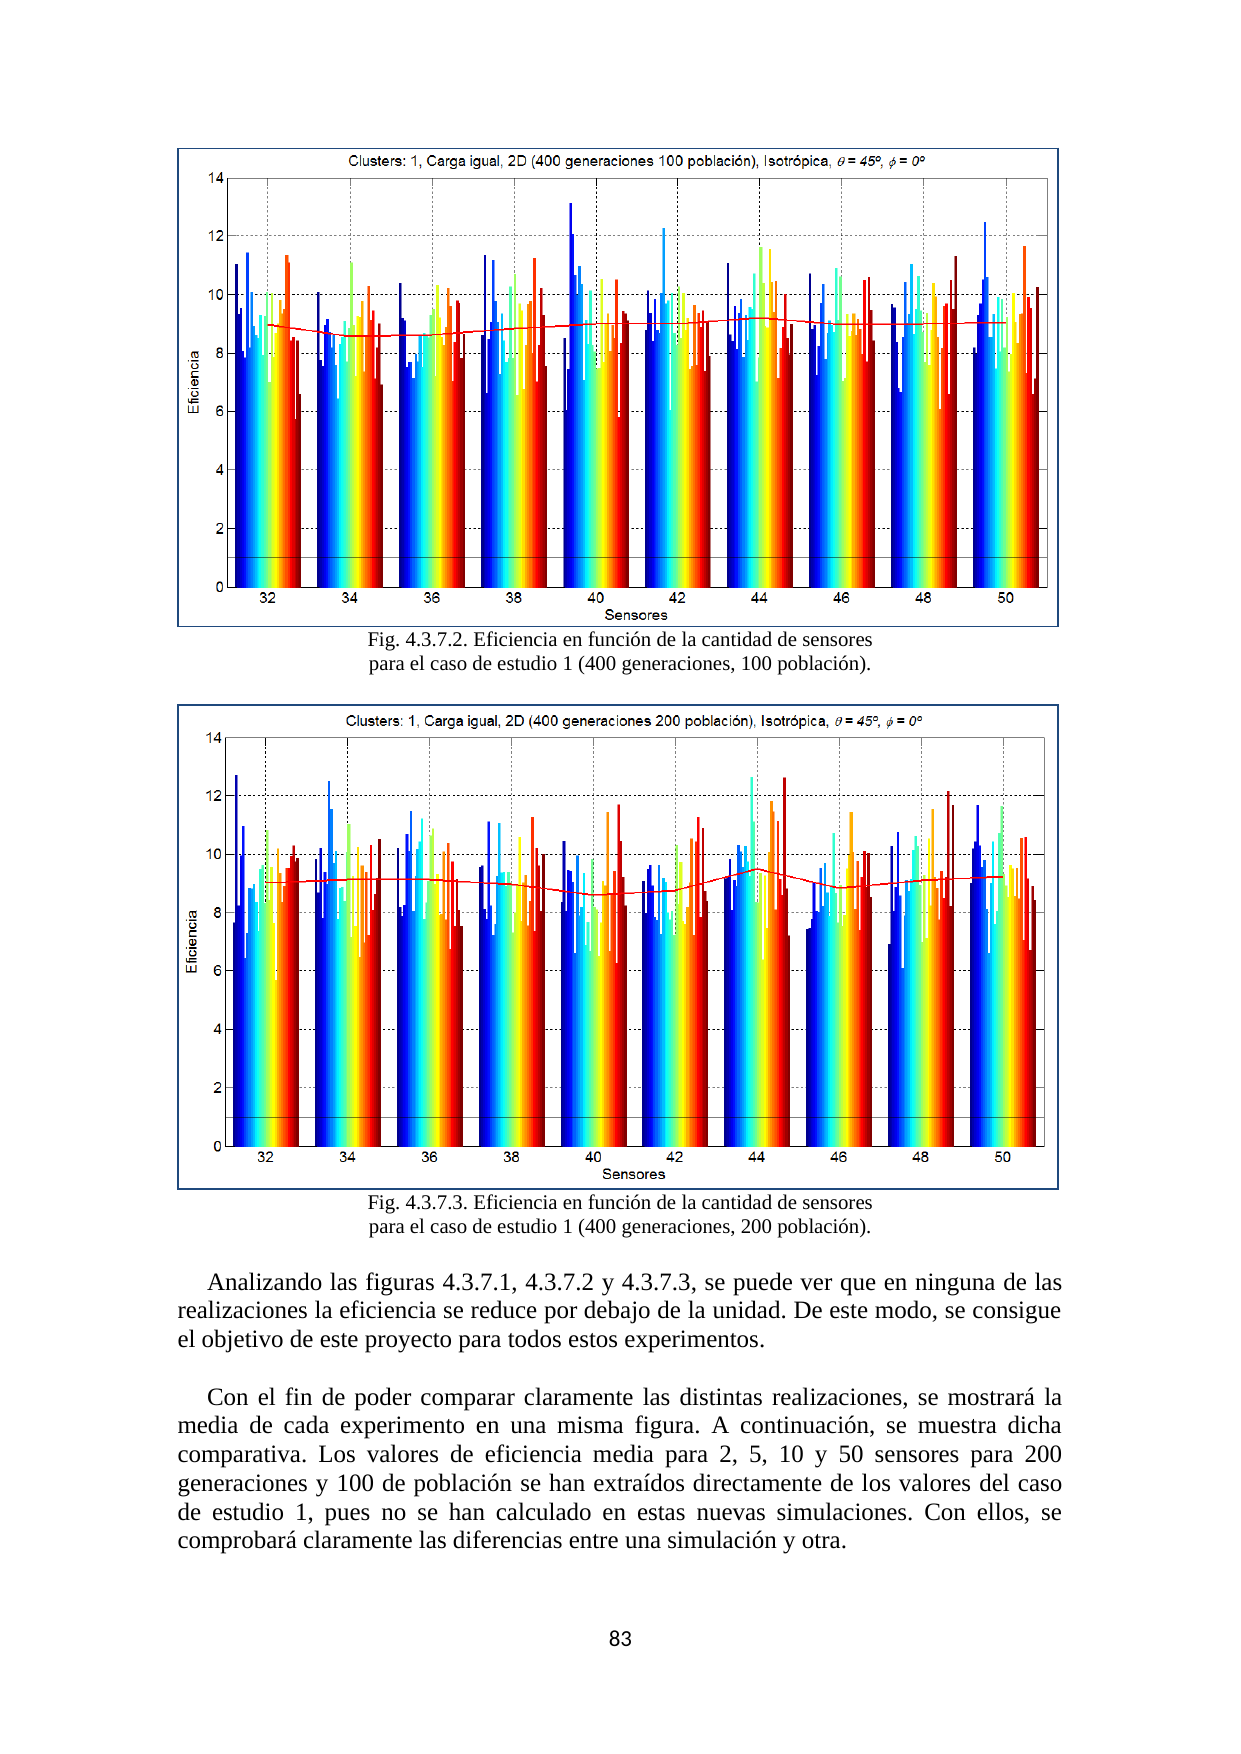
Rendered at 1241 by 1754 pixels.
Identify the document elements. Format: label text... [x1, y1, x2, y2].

text Fig. 4.3.7.2. Eficiencia en función de la cantidad de sensores [177, 627, 1063, 651]
picture [179, 149, 1057, 626]
text para el caso de estudio 1 (400 generaciones, 200 población). [177, 1214, 1063, 1238]
text Fig. 4.3.7.3. Eficiencia en función de la cantidad de sensores [177, 1190, 1063, 1214]
text Con el fin de poder comparar claramente las distintas realizaciones, se mostrará la media de cada experimento en una misma figura. A continuación, se muestra dicha comparativa. Los valores de eficiencia media para 2, 5, 10 y 50 sensores para 200 generaciones y 100 de población se han extraídos directamente de los valores del caso de estudio 1, pues no se han calculado en estas nuevas simulaciones. Con ellos, se comprobará claramente las diferencias entre una simulación y otra. [177, 1382, 1063, 1554]
picture [179, 706, 1057, 1188]
text para el caso de estudio 1 (400 generaciones, 100 población). [177, 651, 1063, 675]
text Analizando las figuras 4.3.7.1, 4.3.7.2 y 4.3.7.3, se puede ver que en ninguna de las realizaciones la eficiencia se reduce por debajo de la unidad. De este modo, se consigue el objetivo de este proyecto para todos estos experimentos. [177, 1267, 1063, 1353]
